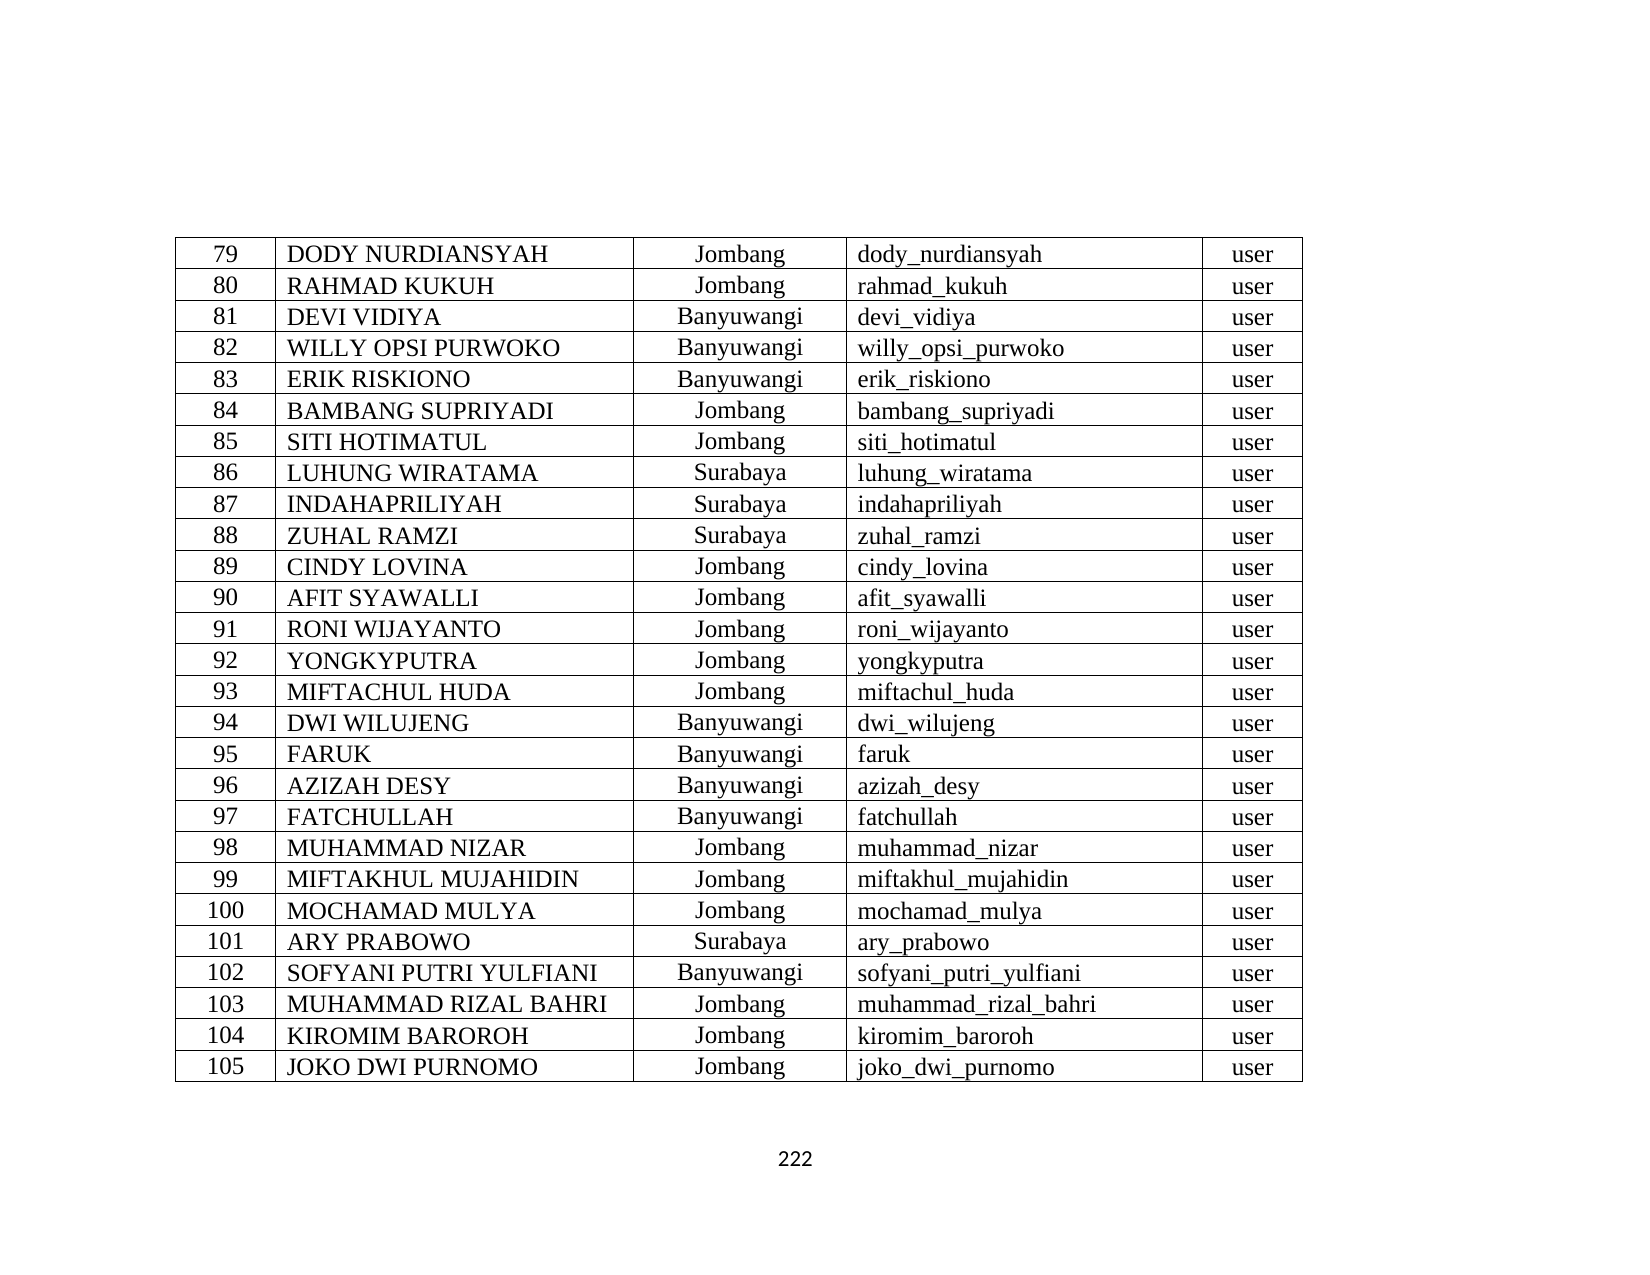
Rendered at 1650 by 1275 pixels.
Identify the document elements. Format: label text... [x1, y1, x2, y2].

table_cell user [1203, 676, 1302, 706]
table_cell user [1203, 301, 1302, 331]
table_cell DWI WILUJENG [276, 707, 633, 737]
table_cell CINDY LOVINA [276, 551, 633, 581]
table_cell cindy_lovina [847, 551, 1202, 581]
table_cell user [1203, 1019, 1302, 1049]
table_cell user [1203, 644, 1302, 674]
table_cell muhammad_rizal_bahri [847, 988, 1202, 1018]
table_cell siti_hotimatul [847, 426, 1202, 456]
table_cell Jombang [634, 1051, 846, 1081]
table_cell yongkyputra [847, 644, 1202, 674]
table_cell 80 [176, 269, 275, 299]
table_cell 98 [176, 832, 275, 862]
table_cell AFIT SYAWALLI [276, 582, 633, 612]
table_cell user [1203, 1051, 1302, 1081]
table_cell 96 [176, 769, 275, 799]
table_cell Banyuwangi [634, 332, 846, 362]
table_cell BAMBANG SUPRIYADI [276, 394, 633, 424]
table_cell DODY NURDIANSYAH [276, 238, 633, 268]
table_cell afit_syawalli [847, 582, 1202, 612]
table_cell 91 [176, 613, 275, 643]
table_cell user [1203, 769, 1302, 799]
table_cell LUHUNG WIRATAMA [276, 457, 633, 487]
table_cell Banyuwangi [634, 301, 846, 331]
table_cell Surabaya [634, 457, 846, 487]
table_cell user [1203, 363, 1302, 393]
table_cell user [1203, 894, 1302, 924]
table_cell erik_riskiono [847, 363, 1202, 393]
table_cell ERIK RISKIONO [276, 363, 633, 393]
table_cell user [1203, 832, 1302, 862]
table_cell miftachul_huda [847, 676, 1202, 706]
table_cell user [1203, 801, 1302, 831]
table_cell zuhal_ramzi [847, 519, 1202, 549]
table_cell user [1203, 519, 1302, 549]
table_cell Surabaya [634, 488, 846, 518]
table_cell user [1203, 863, 1302, 893]
table_cell willy_opsi_purwoko [847, 332, 1202, 362]
table_cell miftakhul_mujahidin [847, 863, 1202, 893]
table_cell Jombang [634, 1019, 846, 1049]
table_cell faruk [847, 738, 1202, 768]
table_cell 93 [176, 676, 275, 706]
table_cell 105 [176, 1051, 275, 1081]
table_cell YONGKYPUTRA [276, 644, 633, 674]
table_cell ZUHAL RAMZI [276, 519, 633, 549]
table_cell DEVI VIDIYA [276, 301, 633, 331]
table_cell dody_nurdiansyah [847, 238, 1202, 268]
table_cell user [1203, 707, 1302, 737]
table_cell user [1203, 426, 1302, 456]
table_cell 104 [176, 1019, 275, 1049]
table_cell bambang_supriyadi [847, 394, 1202, 424]
table_cell user [1203, 269, 1302, 299]
table_cell ary_prabowo [847, 926, 1202, 956]
table_cell Jombang [634, 551, 846, 581]
table_cell Jombang [634, 832, 846, 862]
table_cell MUHAMMAD NIZAR [276, 832, 633, 862]
table_cell RONI WIJAYANTO [276, 613, 633, 643]
table_cell user [1203, 394, 1302, 424]
table_cell Jombang [634, 426, 846, 456]
table_cell 81 [176, 301, 275, 331]
table_cell 86 [176, 457, 275, 487]
table_cell 84 [176, 394, 275, 424]
table_cell 89 [176, 551, 275, 581]
table_cell SITI HOTIMATUL [276, 426, 633, 456]
table_cell Jombang [634, 894, 846, 924]
table_cell Banyuwangi [634, 738, 846, 768]
table_cell Jombang [634, 582, 846, 612]
table_cell 95 [176, 738, 275, 768]
table_cell 101 [176, 926, 275, 956]
table_cell WILLY OPSI PURWOKO [276, 332, 633, 362]
table_cell user [1203, 332, 1302, 362]
table_cell mochamad_mulya [847, 894, 1202, 924]
table_cell MIFTAKHUL MUJAHIDIN [276, 863, 633, 893]
table_cell 87 [176, 488, 275, 518]
table_cell 99 [176, 863, 275, 893]
table_cell joko_dwi_purnomo [847, 1051, 1202, 1081]
table_cell Surabaya [634, 519, 846, 549]
table_cell user [1203, 957, 1302, 987]
table_cell user [1203, 551, 1302, 581]
table_cell 100 [176, 894, 275, 924]
table_cell MOCHAMAD MULYA [276, 894, 633, 924]
table_cell Jombang [634, 269, 846, 299]
table_cell MIFTACHUL HUDA [276, 676, 633, 706]
table_cell roni_wijayanto [847, 613, 1202, 643]
table_cell MUHAMMAD RIZAL BAHRI [276, 988, 633, 1018]
table_cell 82 [176, 332, 275, 362]
table_cell user [1203, 582, 1302, 612]
table_cell kiromim_baroroh [847, 1019, 1202, 1049]
table_cell 83 [176, 363, 275, 393]
table_cell KIROMIM BAROROH [276, 1019, 633, 1049]
table_cell Jombang [634, 676, 846, 706]
table_cell ARY PRABOWO [276, 926, 633, 956]
table_cell SOFYANI PUTRI YULFIANI [276, 957, 633, 987]
table_cell user [1203, 457, 1302, 487]
table_cell RAHMAD KUKUH [276, 269, 633, 299]
table_cell 102 [176, 957, 275, 987]
table_cell 85 [176, 426, 275, 456]
table_cell devi_vidiya [847, 301, 1202, 331]
table_cell Jombang [634, 863, 846, 893]
table_cell indahapriliyah [847, 488, 1202, 518]
table_cell user [1203, 926, 1302, 956]
table_cell user [1203, 238, 1302, 268]
table_cell FATCHULLAH [276, 801, 633, 831]
table_cell user [1203, 488, 1302, 518]
table_cell 90 [176, 582, 275, 612]
table_cell 97 [176, 801, 275, 831]
table_cell Banyuwangi [634, 707, 846, 737]
table_cell dwi_wilujeng [847, 707, 1202, 737]
table_cell Jombang [634, 613, 846, 643]
table_cell user [1203, 988, 1302, 1018]
table_cell 88 [176, 519, 275, 549]
table_cell Jombang [634, 988, 846, 1018]
table_cell rahmad_kukuh [847, 269, 1202, 299]
table_cell Jombang [634, 394, 846, 424]
table_cell AZIZAH DESY [276, 769, 633, 799]
table_cell fatchullah [847, 801, 1202, 831]
table_cell Jombang [634, 238, 846, 268]
table_cell azizah_desy [847, 769, 1202, 799]
table_cell INDAHAPRILIYAH [276, 488, 633, 518]
table_cell Banyuwangi [634, 769, 846, 799]
table_cell user [1203, 613, 1302, 643]
table_cell Banyuwangi [634, 363, 846, 393]
table_cell FARUK [276, 738, 633, 768]
table_cell Jombang [634, 644, 846, 674]
table_cell luhung_wiratama [847, 457, 1202, 487]
table_cell user [1203, 738, 1302, 768]
table_cell Surabaya [634, 926, 846, 956]
table_cell 79 [176, 238, 275, 268]
table_cell Banyuwangi [634, 801, 846, 831]
table_cell JOKO DWI PURNOMO [276, 1051, 633, 1081]
table_cell 94 [176, 707, 275, 737]
table_cell sofyani_putri_yulfiani [847, 957, 1202, 987]
table_cell 92 [176, 644, 275, 674]
table_cell Banyuwangi [634, 957, 846, 987]
table_cell 103 [176, 988, 275, 1018]
table_cell muhammad_nizar [847, 832, 1202, 862]
